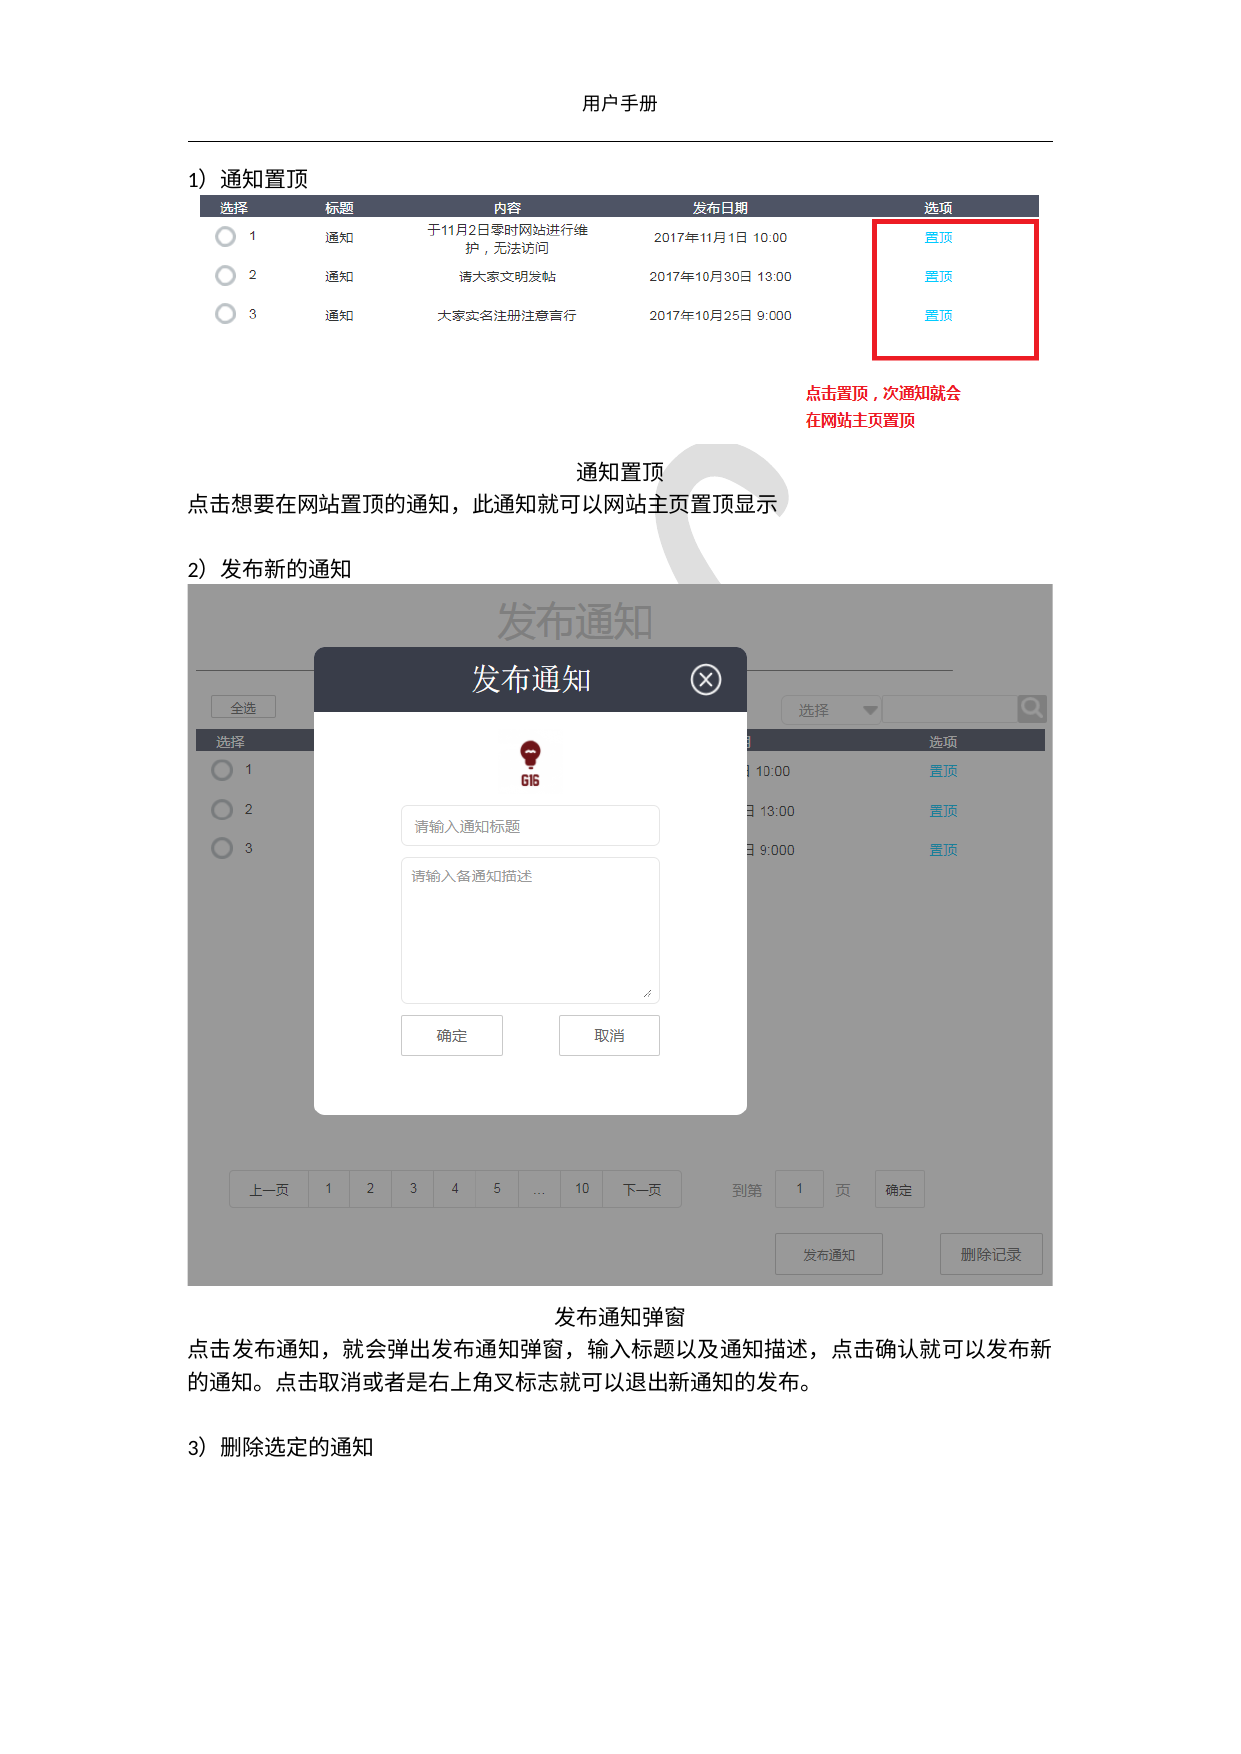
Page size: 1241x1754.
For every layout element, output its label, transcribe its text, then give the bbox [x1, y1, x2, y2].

text 点击想要在网站置顶的通知，此通知就可以网站主页置顶显示 [187, 487, 1053, 519]
text 2）发布新的通知 [187, 552, 1053, 584]
picture [187, 194, 1053, 444]
text 1）通知置顶 [187, 162, 1053, 194]
text 发布通知弹窗 [187, 1299, 1053, 1332]
text 3）删除选定的通知 [187, 1429, 1053, 1462]
text 通知置顶 [187, 454, 1053, 487]
text 点击发布通知，就会弹出发布通知弹窗，输入标题以及通知描述，点击确认就可以发布新的通知。点击取消或者是右上角叉标志就可以退出新通知的发布。 [187, 1332, 1053, 1397]
picture [187, 584, 1053, 1286]
